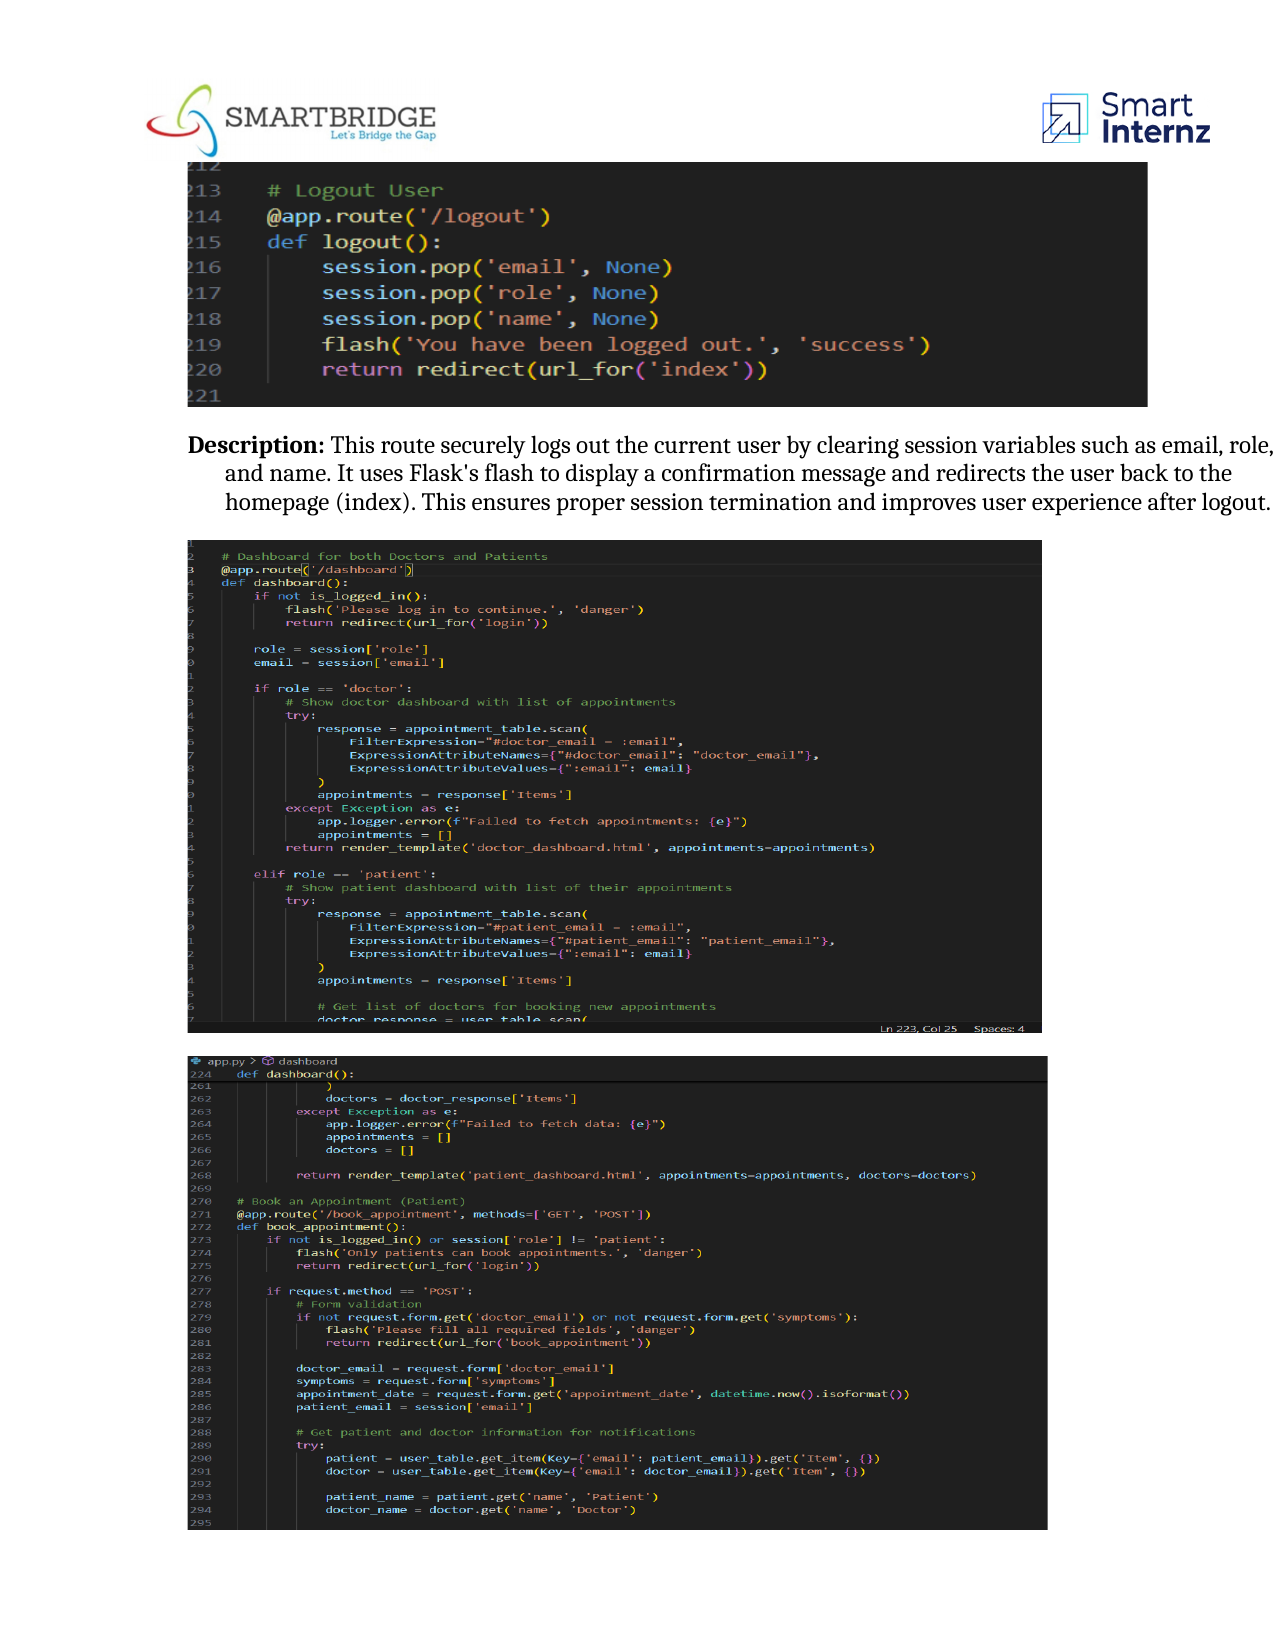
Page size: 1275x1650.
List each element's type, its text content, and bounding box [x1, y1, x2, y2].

picture [187, 162, 1148, 407]
picture [1037, 92, 1214, 143]
picture [187, 540, 1042, 1033]
picture [187, 1056, 1048, 1530]
text Description: This route securely logs out the current user by clearing session variables such as email, role, and name. It uses Flask's flash to display a confirmation message and redirects the user back to the homepage (index). This ensures proper session termination and improves user experience after logout. [188, 431, 1275, 517]
picture [143, 78, 439, 161]
